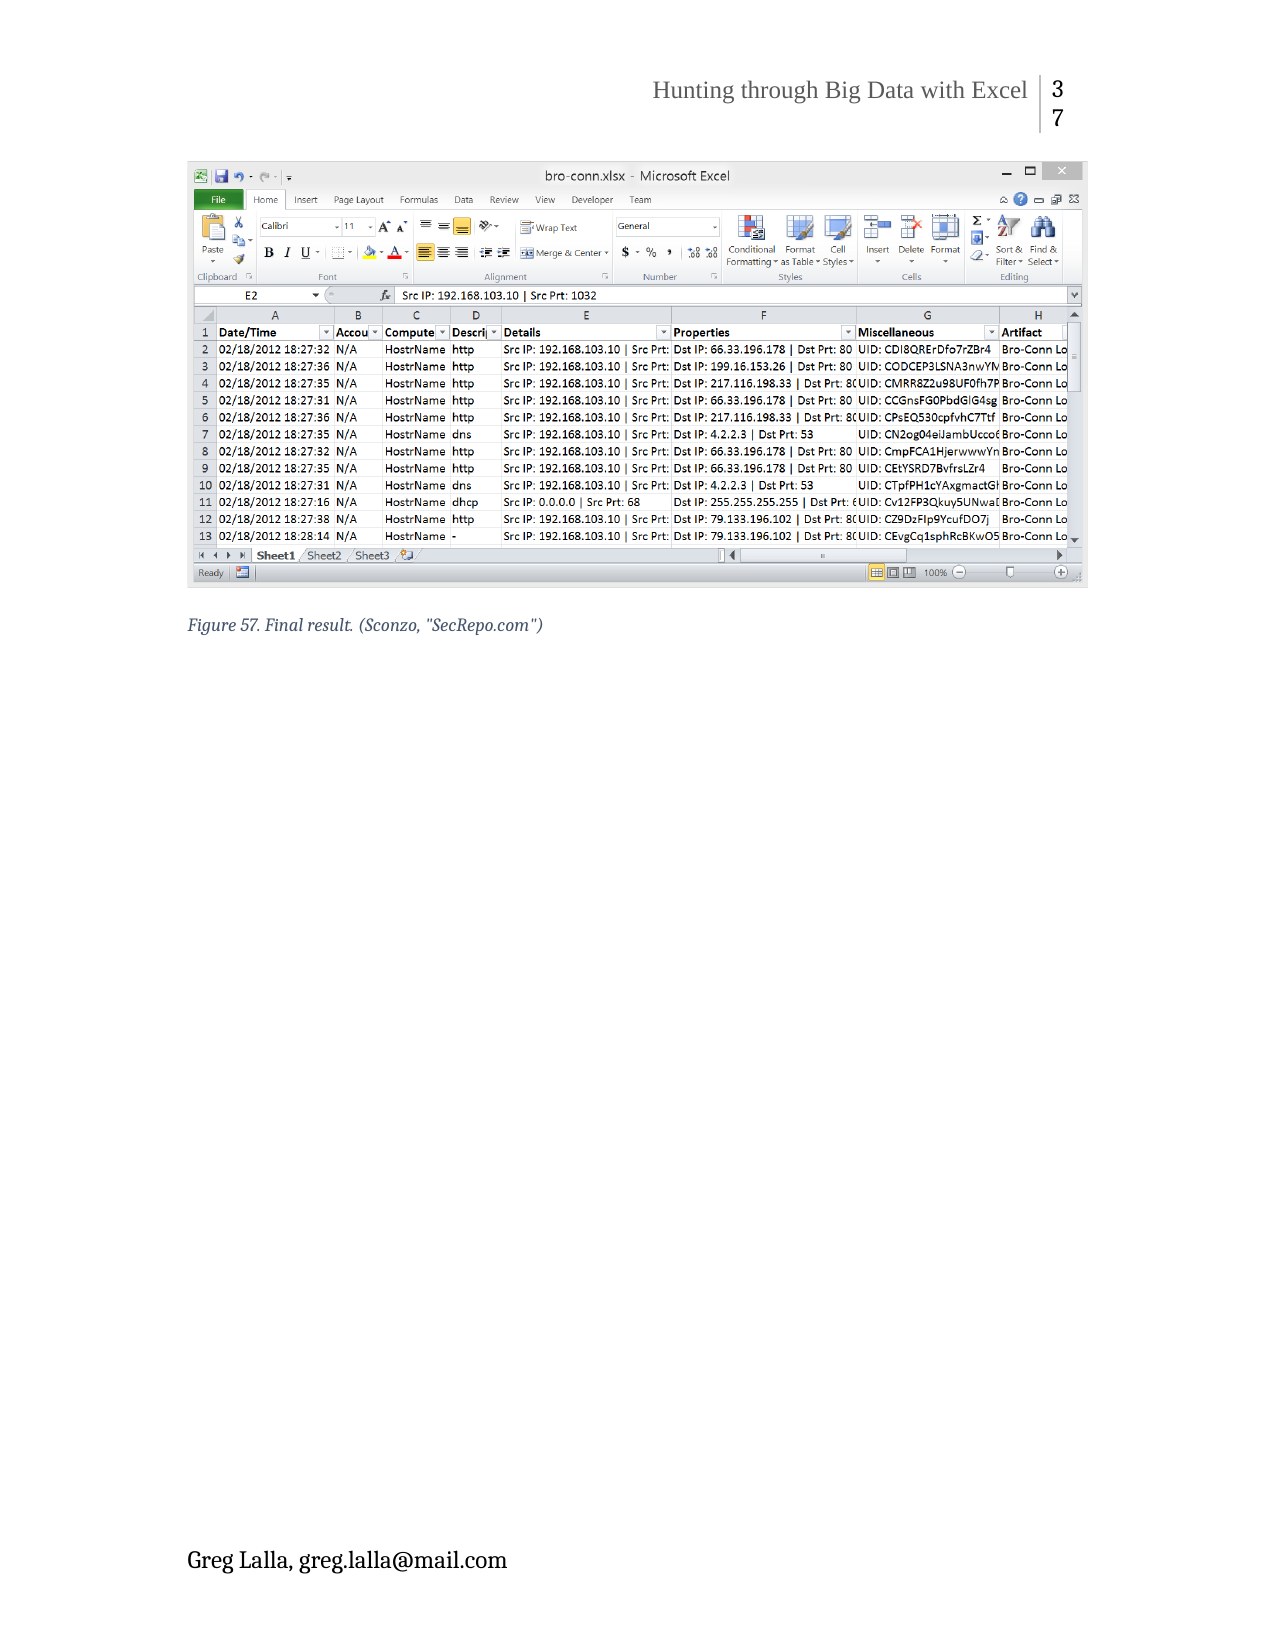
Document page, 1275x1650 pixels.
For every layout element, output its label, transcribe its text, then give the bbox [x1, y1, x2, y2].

picture [187, 161, 1088, 588]
text Figure 57. Final result. (Sconzo, "SecRepo.com") [187, 615, 1087, 636]
